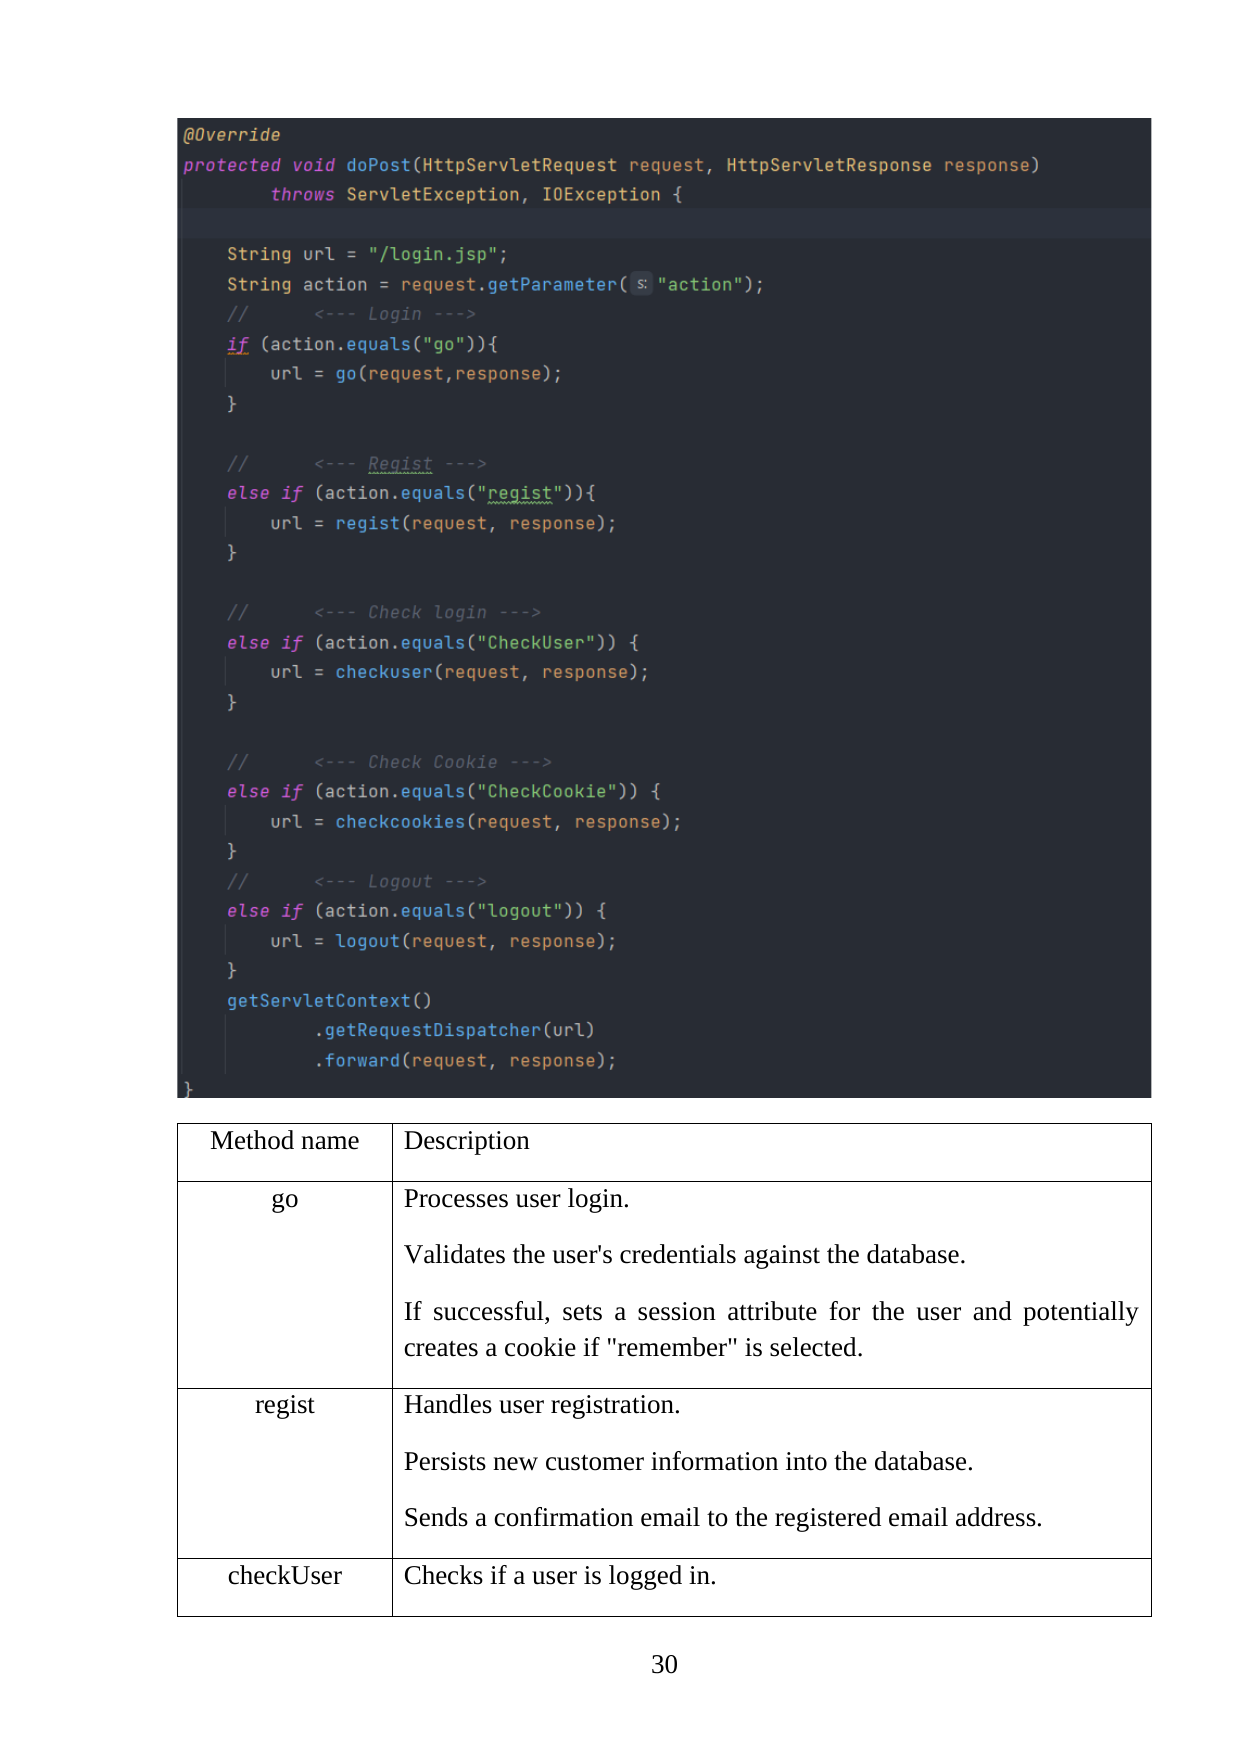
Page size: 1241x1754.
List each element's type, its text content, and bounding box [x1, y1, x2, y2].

table_cell checkUser [178, 1559, 392, 1616]
table_header Description [393, 1124, 1151, 1181]
table_cell go [178, 1182, 392, 1387]
table_cell regist [178, 1389, 392, 1558]
table_cell Handles user registration. Persists new customer information into the database. Sends a confirmation email to the registered email address. [393, 1389, 1151, 1558]
table_cell Processes user login. Validates the user's credentials against the database. If successful, sets a session attribute for the user and potentially creates a cookie if "remember" is selected. [393, 1182, 1151, 1387]
table_header Method name [178, 1124, 392, 1181]
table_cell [393, 1559, 1151, 1616]
picture [177, 118, 1152, 1098]
